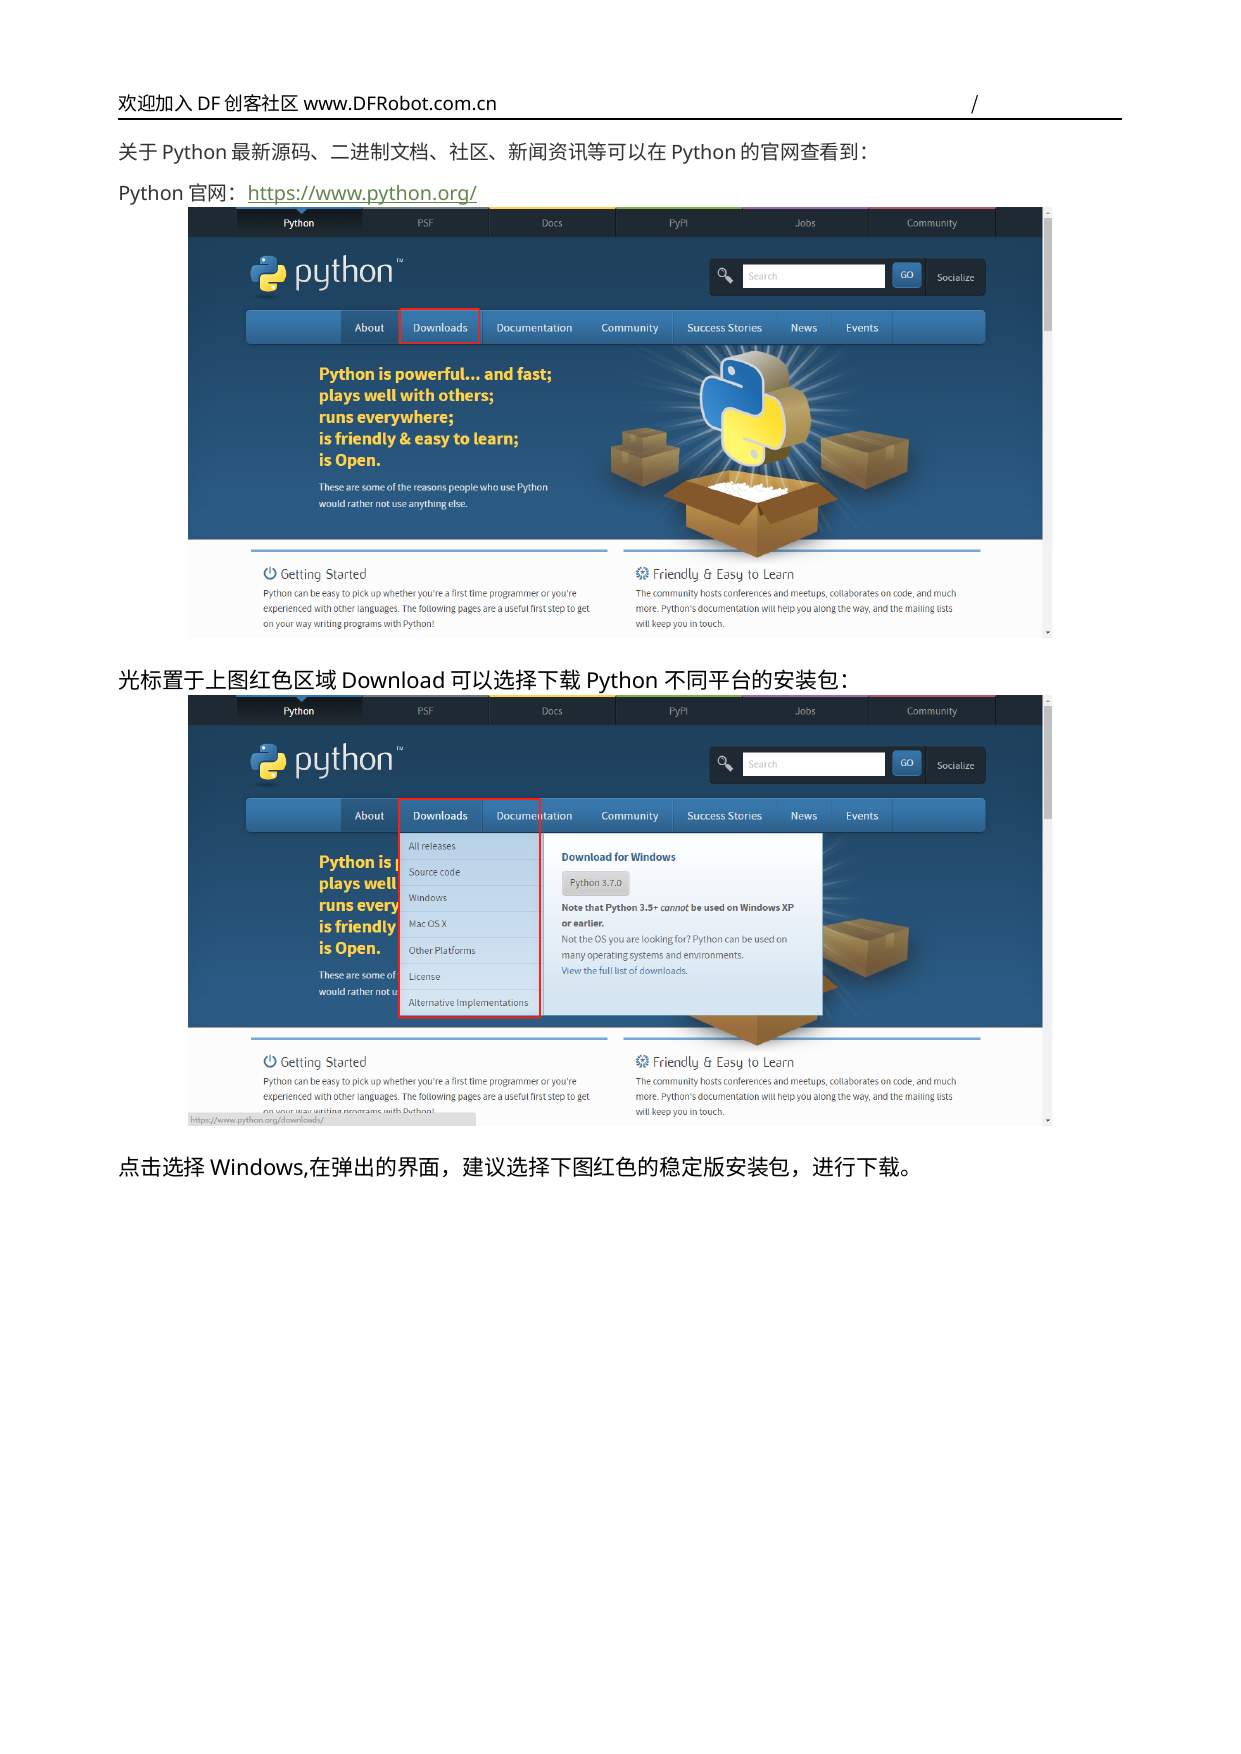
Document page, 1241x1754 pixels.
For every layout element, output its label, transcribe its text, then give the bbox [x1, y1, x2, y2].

text 光标置于上图红色区域Download可以选择下载 Python 不同平台的安装包： [118, 663, 1122, 695]
text 关于Python最新源码、二进制文档、社区、新闻资讯等可以在Python的官网查看到： [118, 134, 1122, 167]
picture [188, 207, 1053, 638]
picture [188, 695, 1053, 1126]
text 点击选择Windows,在弹出的界面，建议选择下图红色的稳定版安装包，进行下载。 [118, 1150, 1122, 1183]
text Python官网：https://www.python.org/ [118, 175, 1122, 208]
